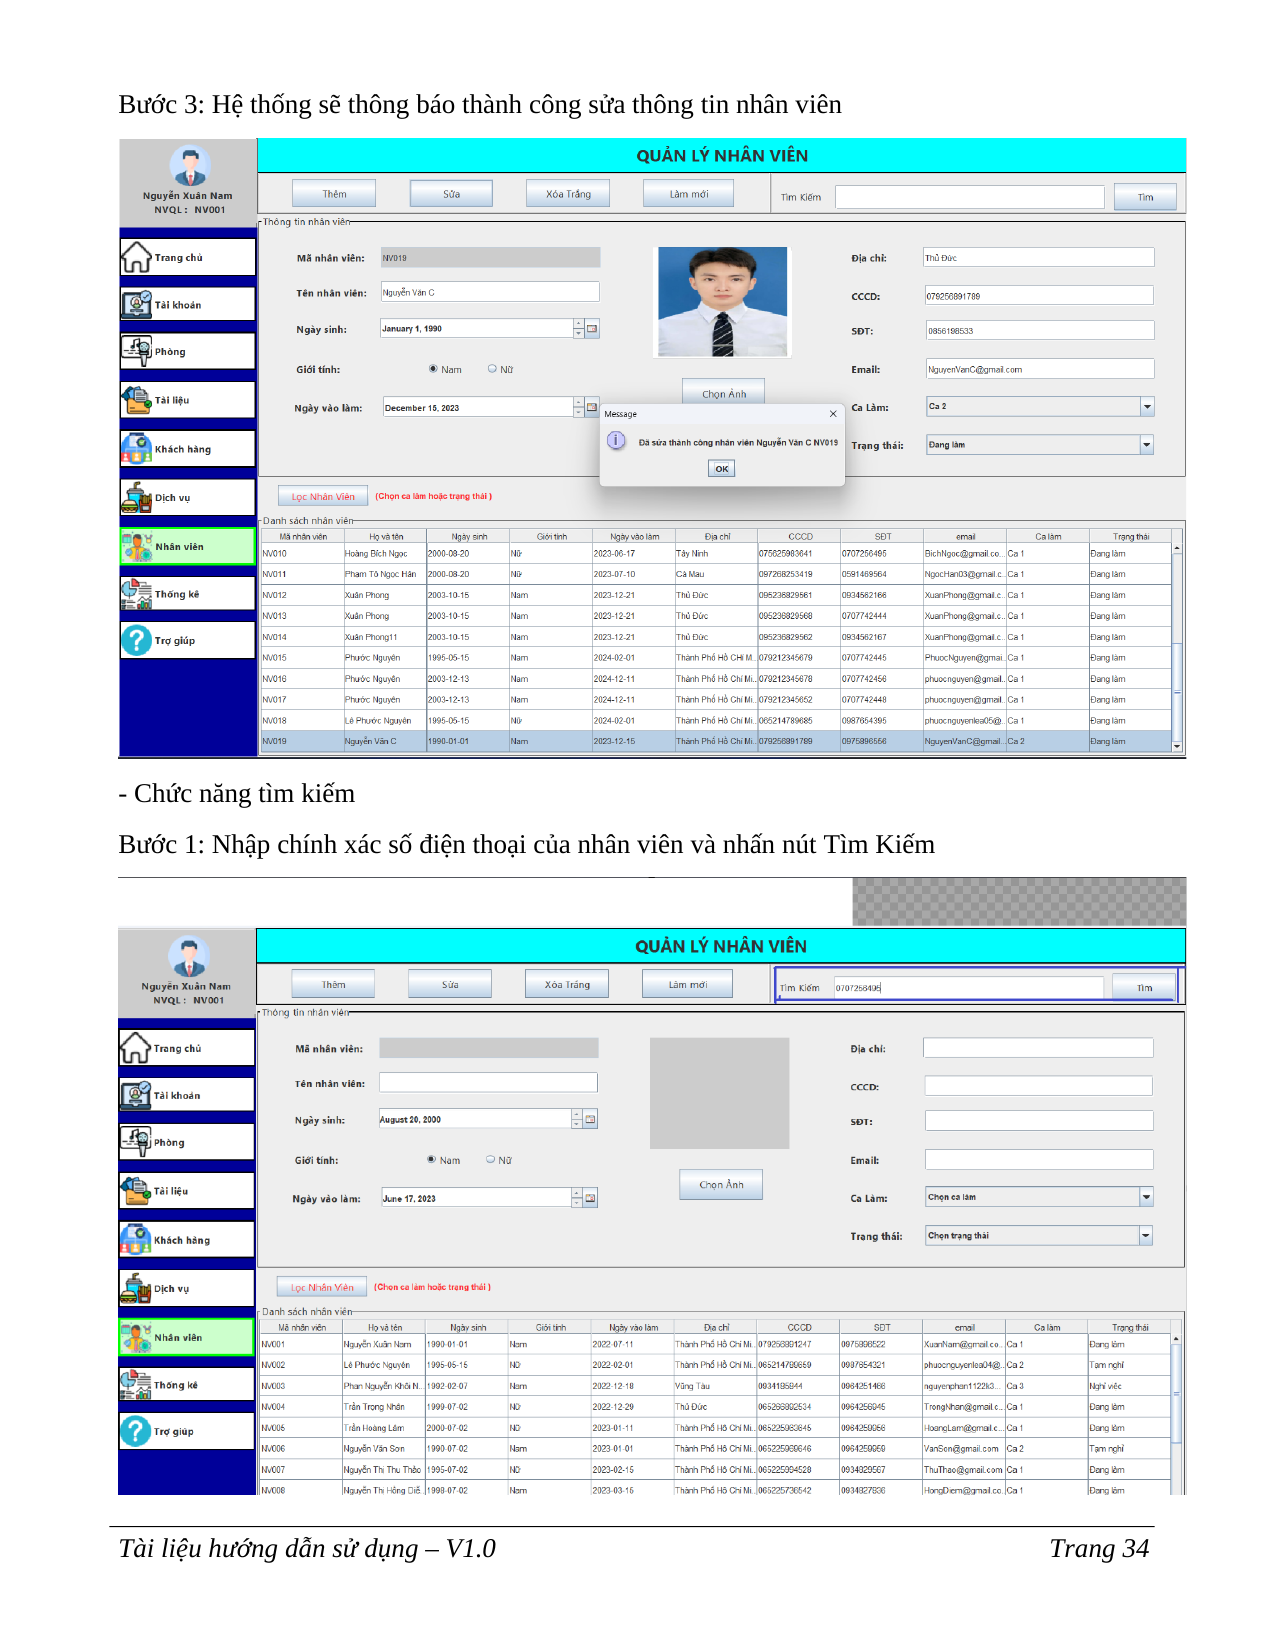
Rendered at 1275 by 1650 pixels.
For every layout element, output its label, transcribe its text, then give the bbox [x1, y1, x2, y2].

text Bước 3: Hệ thống sẽ thông báo thành công sửa thông tin nhân viên [118, 89, 1186, 120]
picture [118, 138, 1187, 759]
picture [118, 877, 1187, 1495]
text Bước 1: Nhập chính xác số điện thoại của nhân viên và nhấn nút Tìm Kiếm [118, 828, 1186, 859]
text - Chức năng tìm kiếm [118, 777, 1186, 809]
